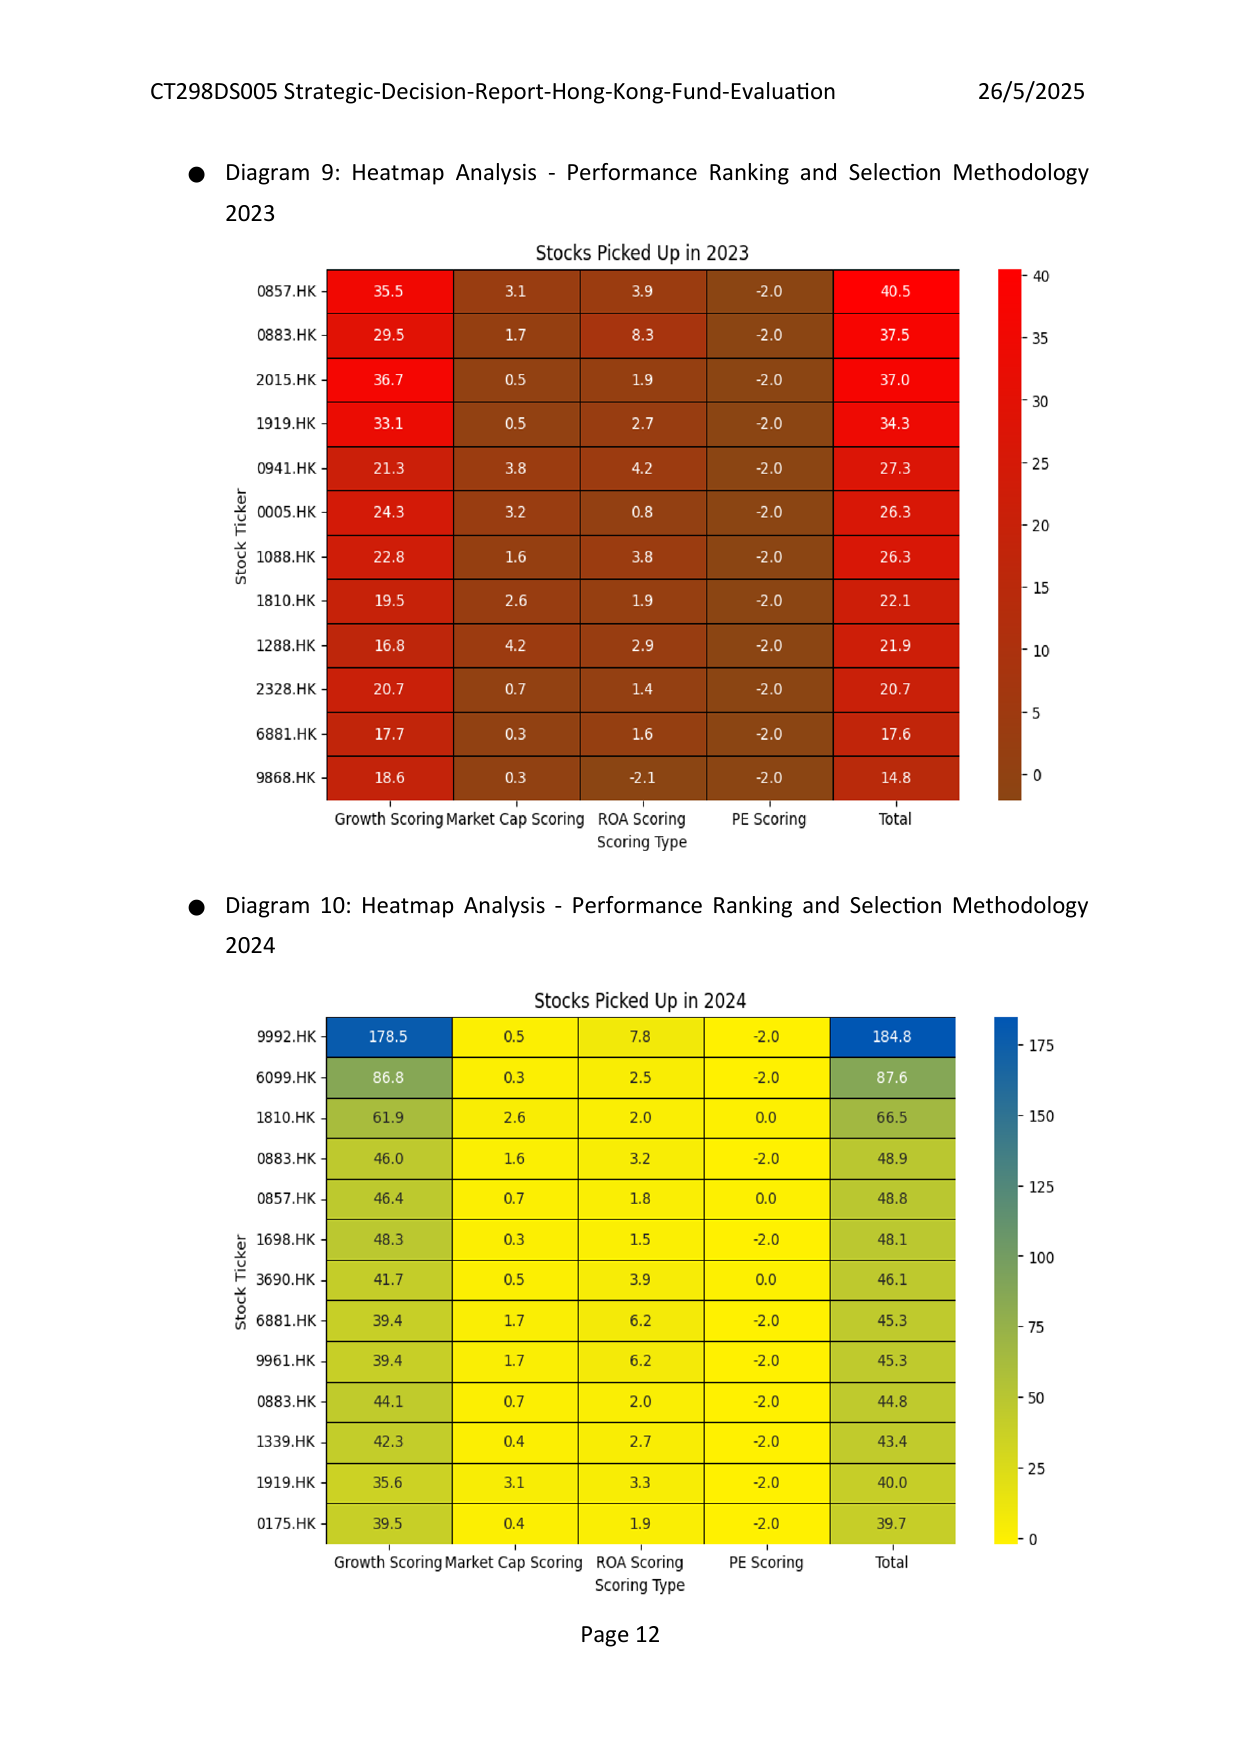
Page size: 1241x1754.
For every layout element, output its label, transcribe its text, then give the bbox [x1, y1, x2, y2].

list Diagram 10: Heatmap Analysis - Performance Ranking and Selection Methodology 2024 [187, 882, 1090, 960]
picture [225, 981, 1064, 1604]
picture [225, 232, 1059, 861]
